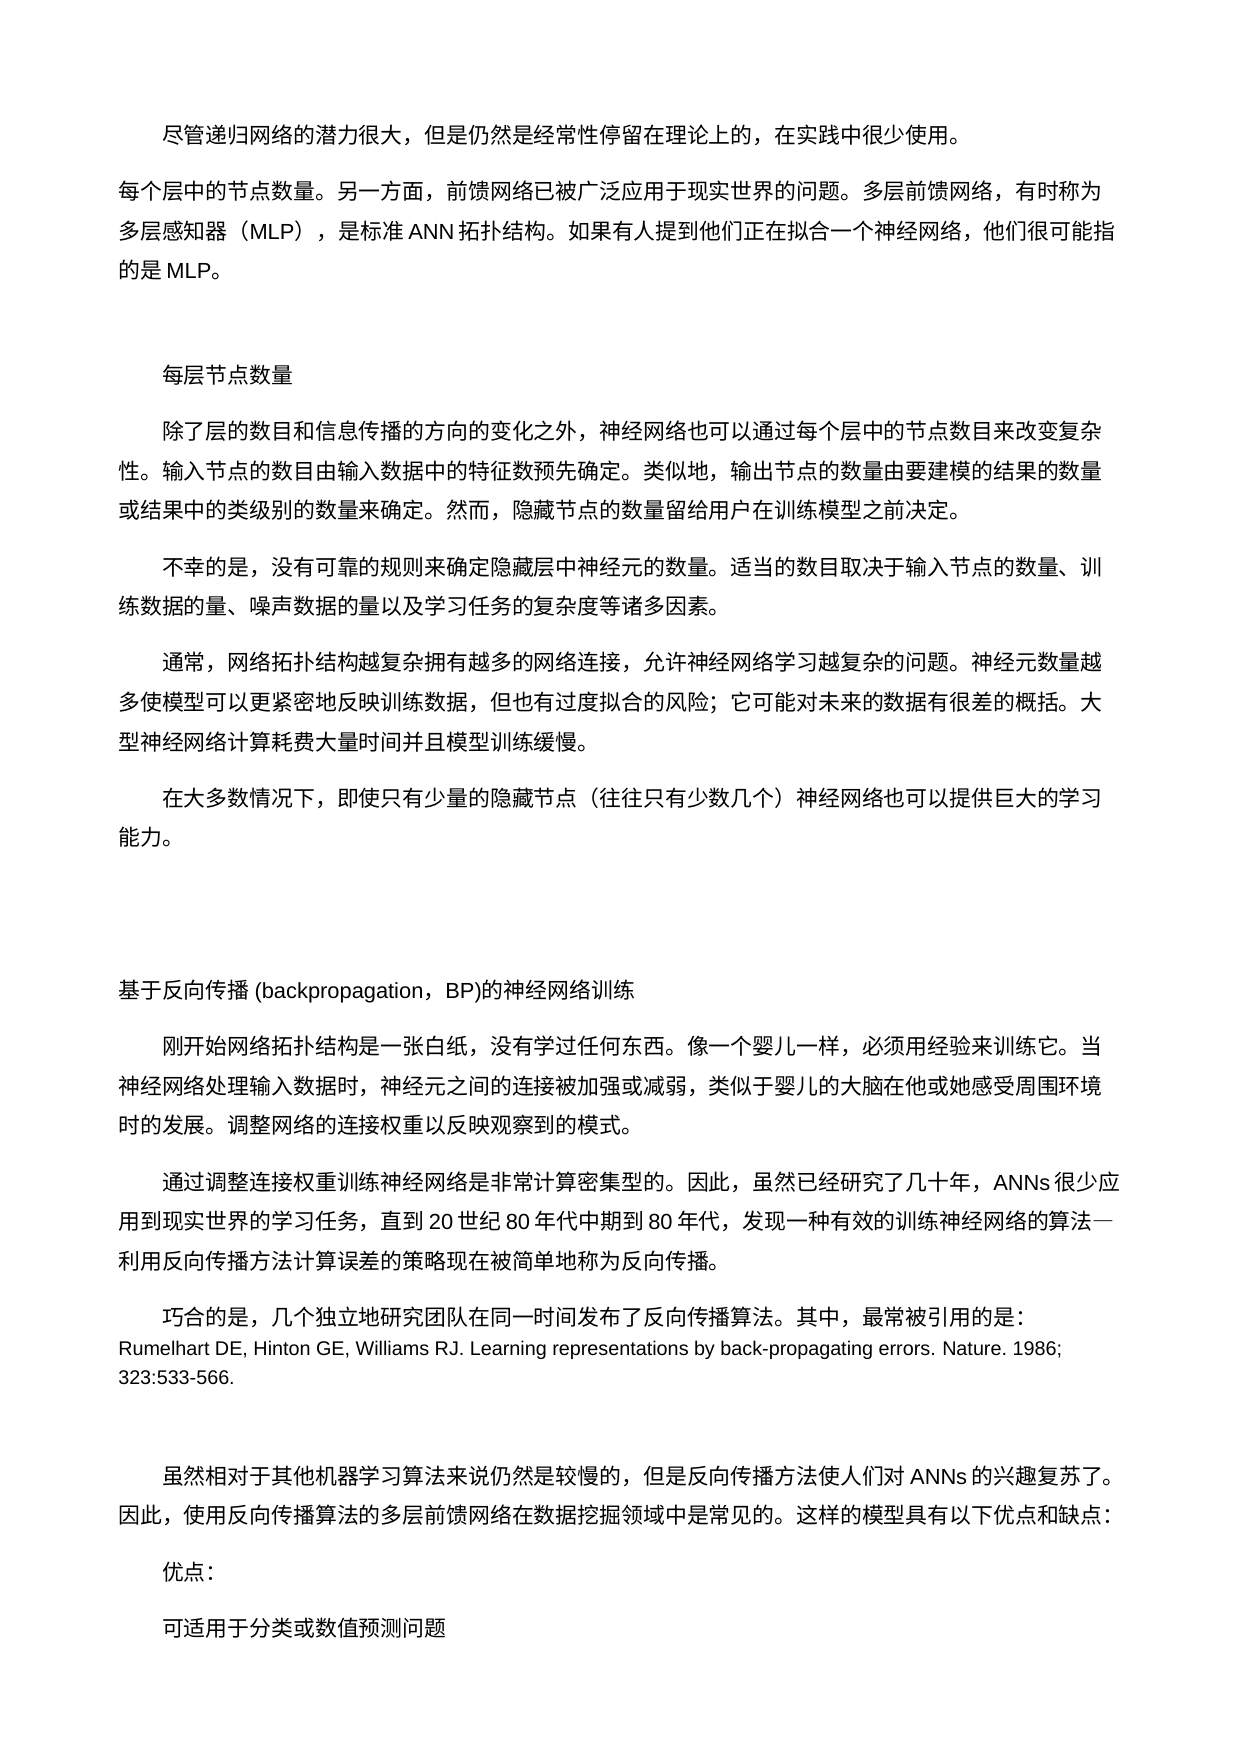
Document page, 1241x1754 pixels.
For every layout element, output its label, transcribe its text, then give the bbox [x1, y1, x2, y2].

text 优点： [118, 1554, 1122, 1586]
text 每层节点数量 [118, 358, 1122, 389]
text 虽然相对于其他机器学习算法来说仍然是较慢的，但是反向传播方法使人们对ANNs的兴趣复苏了。因此，使用反向传播算法的多层前馈网络在数据挖掘领域中是常见的。这样的模型具有以下优点和缺点： [118, 1459, 1122, 1530]
text 不幸的是，没有可靠的规则来确定隐藏层中神经元的数量。适当的数目取决于输入节点的数量、训练数据的量、噪声数据的量以及学习任务的复杂度等诸多因素。 [118, 549, 1122, 621]
text 通过调整连接权重训练神经网络是非常计算密集型的。因此，虽然已经研究了几十年，ANNs很少应用到现实世界的学习任务，直到20世纪80年代中期到80年代，发现一种有效的训练神经网络的算法—利用反向传播方法计算误差的策略现在被简单地称为反向传播。 [118, 1164, 1122, 1275]
text 可适用于分类或数值预测问题 [118, 1611, 1122, 1642]
text 在大多数情况下，即使只有少量的隐藏节点（往往只有少数几个）神经网络也可以提供巨大的学习能力。 [118, 781, 1122, 852]
text 通常，网络拓扑结构越复杂拥有越多的网络连接，允许神经网络学习越复杂的问题。神经元数量越多使模型可以更紧密地反映训练数据，但也有过度拟合的风险；它可能对未来的数据有很差的概括。大型神经网络计算耗费大量时间并且模型训练缓慢。 [118, 645, 1122, 756]
text 每个层中的节点数量。另一方面，前馈网络已被广泛应用于现实世界的问题。多层前馈网络，有时称为多层感知器（MLP），是标准ANN拓扑结构。如果有人提到他们正在拟合一个神经网络，他们很可能指的是MLP。 [118, 174, 1122, 285]
text 基于反向传播 (backpropagation，BP)的神经网络训练 [118, 973, 1122, 1004]
text 除了层的数目和信息传播的方向的变化之外，神经网络也可以通过每个层中的节点数目来改变复杂性。输入节点的数目由输入数据中的特征数预先确定。类似地，输出节点的数量由要建模的结果的数量或结果中的类级别的数量来确定。然而，隐藏节点的数量留给用户在训练模型之前决定。 [118, 414, 1122, 525]
text 巧合的是，几个独立地研究团队在同一时间发布了反向传播算法。其中，最常被引用的是：Rumelhart DE, Hinton GE, Williams RJ. Learning representations by back-propagating errors. Nature. 1986; 323:533-566. [118, 1300, 1122, 1388]
text 刚开始网络拓扑结构是一张白纸，没有学过任何东西。像一个婴儿一样，必须用经验来训练它。当神经网络处理输入数据时，神经元之间的连接被加强或减弱，类似于婴儿的大脑在他或她感受周围环境时的发展。调整网络的连接权重以反映观察到的模式。 [118, 1029, 1122, 1140]
text 尽管递归网络的潜力很大，但是仍然是经常性停留在理论上的，在实践中很少使用。 [118, 118, 1122, 150]
